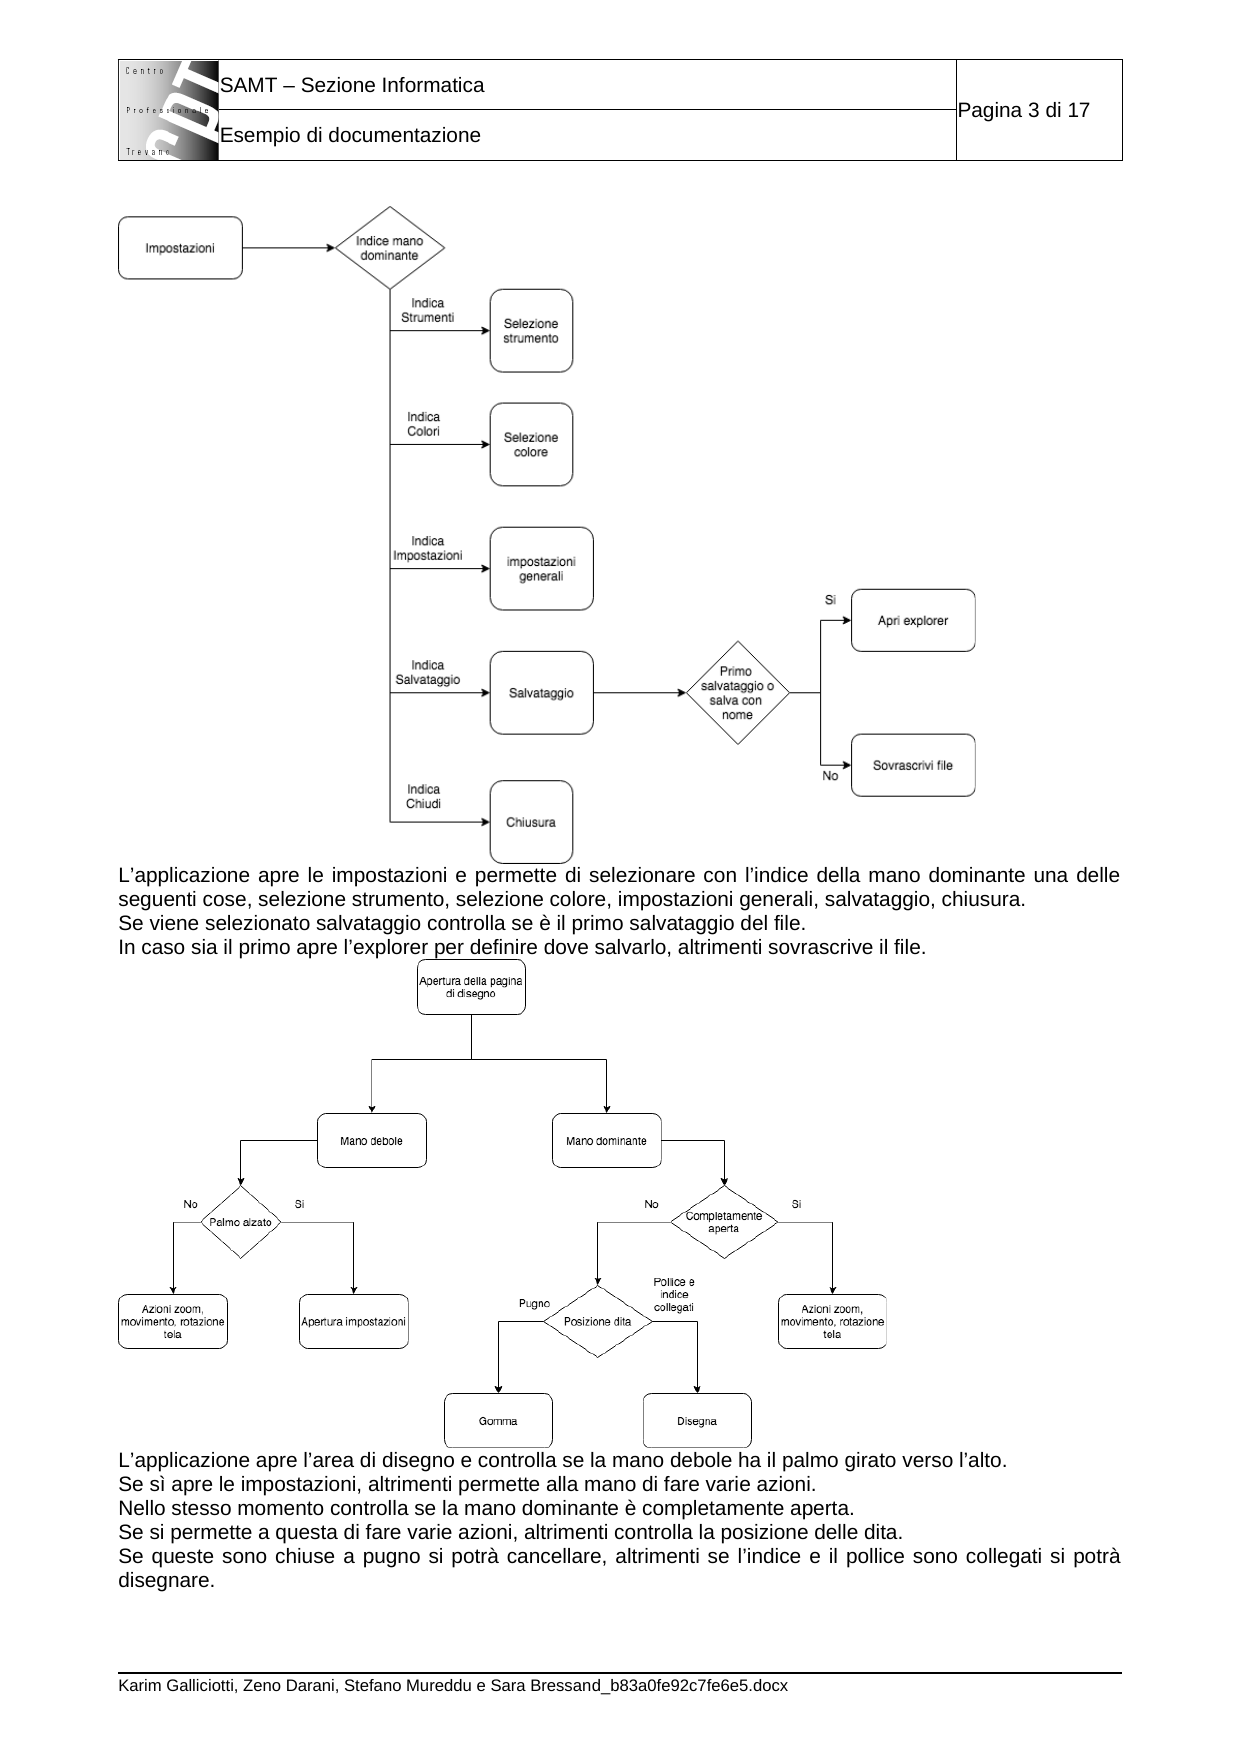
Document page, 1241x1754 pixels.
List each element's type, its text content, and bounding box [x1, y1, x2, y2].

text Se si permette a questa di fare varie azioni, altrimenti controlla la posizione delle dita. [118, 1520, 1122, 1544]
text Nello stesso momento controlla se la mano dominante è completamente aperta. [118, 1496, 1122, 1520]
text L’applicazione apre le impostazioni e permette di selezionare con l’indice della mano dominante una delle seguenti cose, selezione strumento, selezione colore, impostazioni generali, salvataggio, chiusura. [118, 863, 1122, 911]
text Se viene selezionato salvataggio controlla se è il primo salvataggio del file. [118, 911, 1122, 935]
text Se sì apre le impostazioni, altrimenti permette alla mano di fare varie azioni. [118, 1472, 1122, 1496]
text Se queste sono chiuse a pugno si potrà cancellare, altrimenti se l’indice e il pollice sono collegati si potrà disegnare. [118, 1544, 1122, 1592]
picture [118, 959, 887, 1448]
text In caso sia il primo apre l’explorer per definire dove salvarlo, altrimenti sovrascrive il file. [118, 935, 1122, 959]
text L’applicazione apre l’area di disegno e controlla se la mano debole ha il palmo girato verso l’alto. [118, 1448, 1122, 1472]
picture [118, 60, 219, 160]
picture [118, 206, 976, 864]
